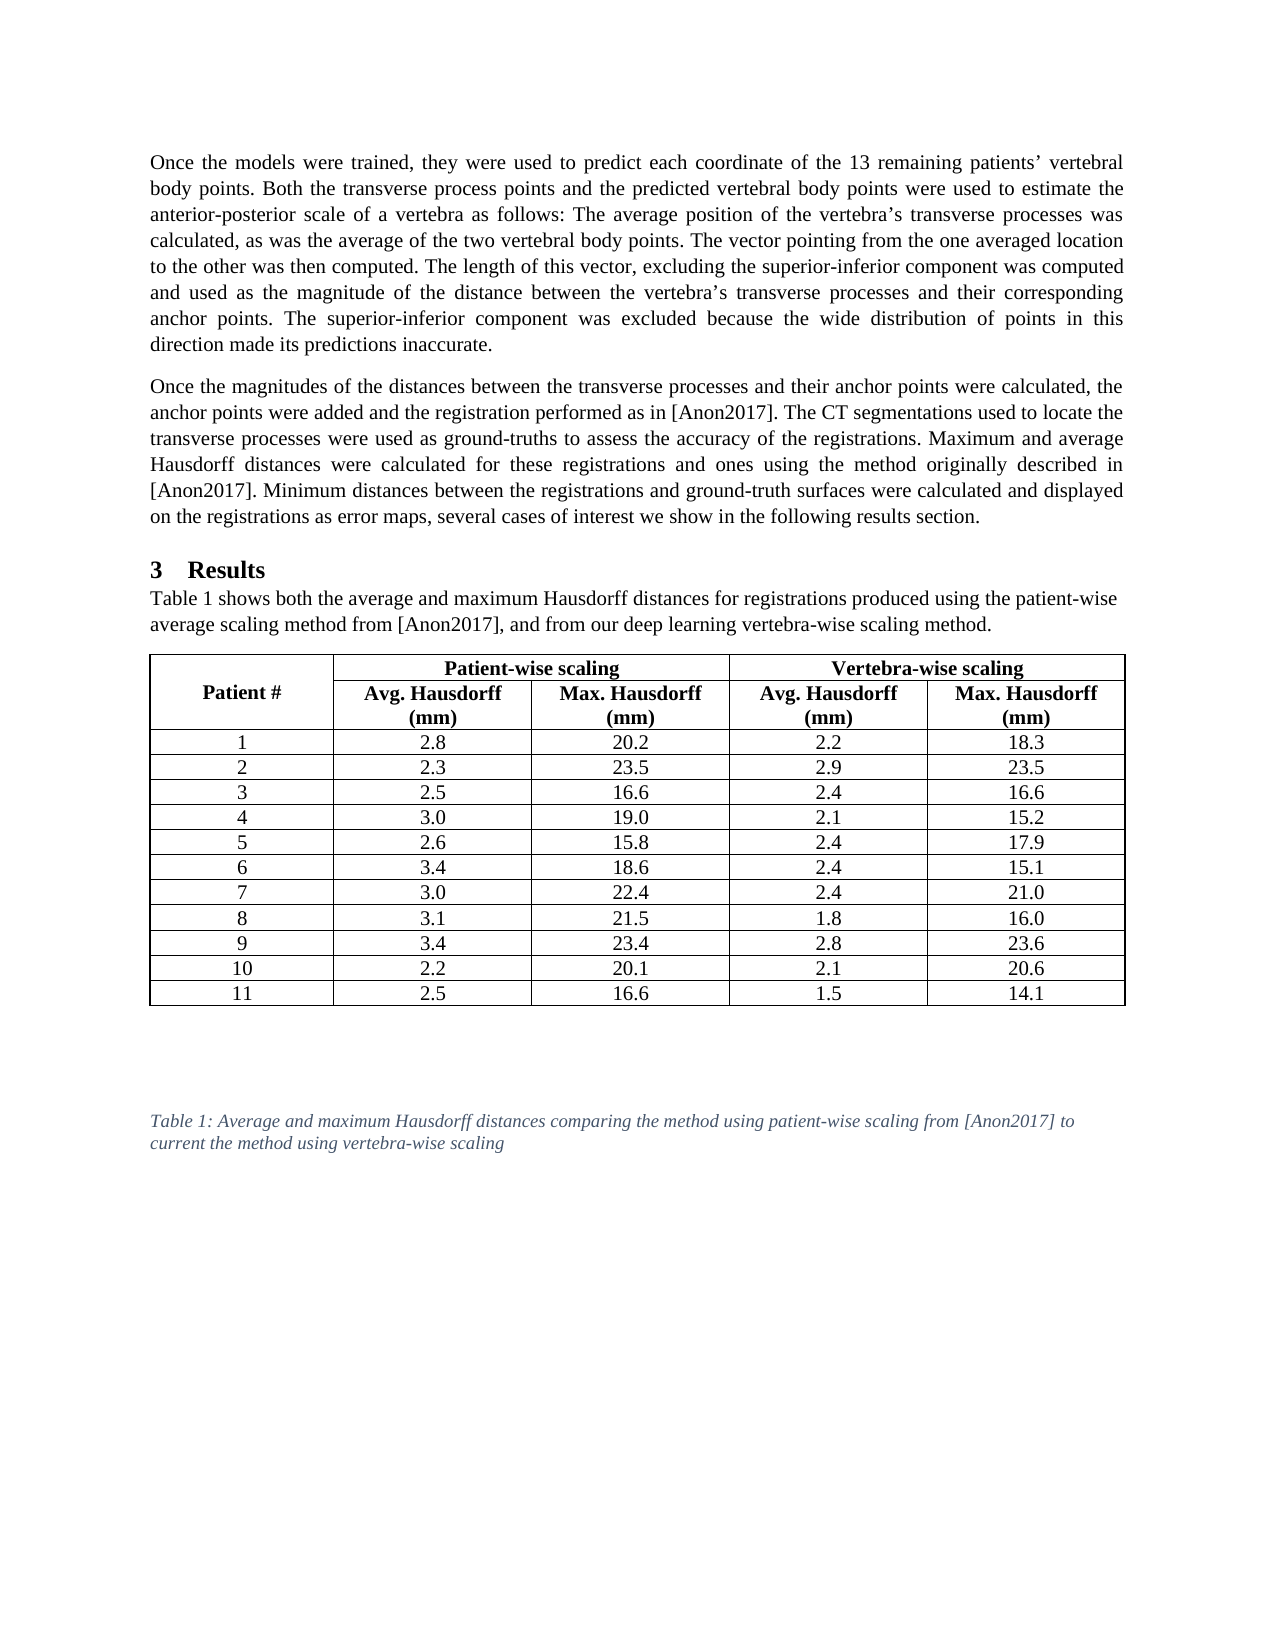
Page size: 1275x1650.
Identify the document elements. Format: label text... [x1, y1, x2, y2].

table_cell 20.1 [532, 956, 729, 980]
table_cell 6 [151, 855, 333, 879]
table_cell 2.5 [334, 780, 531, 804]
table_cell 2.4 [730, 780, 927, 804]
table_cell 23.5 [928, 755, 1124, 779]
table_cell 3.0 [334, 880, 531, 904]
table_cell 3 [151, 780, 333, 804]
table_cell 10 [151, 956, 333, 980]
text Once the magnitudes of the distances between the transverse processes and their anchor points were calculated, the anchor points were added and the registration performed as in [Anon2017]. The CT segmentations used to locate the transverse processes were used as ground-truths to assess the accuracy of the registrations. Maximum and average Hausdorff distances were calculated for these registrations and ones using the method originally described in [Anon2017]. Minimum distances between the registrations and ground-truth surfaces were calculated and displayed on the registrations as error maps, several cases of interest we show in the following results section. [150, 374, 1125, 528]
table_cell 2.4 [730, 880, 927, 904]
table_cell 3.0 [334, 805, 531, 829]
table_cell 15.2 [928, 805, 1124, 829]
table_cell 2.2 [730, 730, 927, 754]
table_cell 16.6 [532, 780, 729, 804]
table_cell Max. Hausdorff (mm) [928, 681, 1124, 729]
table_cell 21.5 [532, 905, 729, 929]
table_cell 2 [151, 755, 333, 779]
table_cell Avg. Hausdorff (mm) [730, 681, 927, 729]
table_cell 2.9 [730, 755, 927, 779]
table_header Vertebra-wise scaling [730, 655, 1124, 679]
table_cell 2.3 [334, 755, 531, 779]
table_cell 2.5 [334, 981, 531, 1005]
table_cell 3.1 [334, 905, 531, 929]
table_cell 19.0 [532, 805, 729, 829]
table_cell 16.6 [532, 981, 729, 1005]
table_cell 1.5 [730, 981, 927, 1005]
table_cell 18.3 [928, 730, 1124, 754]
table_cell 2.4 [730, 830, 927, 854]
table_cell 16.6 [928, 780, 1124, 804]
table_cell 2.1 [730, 805, 927, 829]
table_cell 2.1 [730, 956, 927, 980]
table_cell 2.2 [334, 956, 531, 980]
table_cell 2.6 [334, 830, 531, 854]
table_cell 2.8 [334, 730, 531, 754]
table_cell Max. Hausdorff (mm) [532, 681, 729, 729]
table_cell 20.6 [928, 956, 1124, 980]
table_cell 14.1 [928, 981, 1124, 1005]
table_cell 5 [151, 830, 333, 854]
subtitle Results [150, 555, 1125, 583]
table_header Patient-wise scaling [334, 655, 729, 679]
table_cell 15.1 [928, 855, 1124, 879]
table_cell 23.6 [928, 931, 1124, 954]
table_cell 23.5 [532, 755, 729, 779]
table_cell 4 [151, 805, 333, 829]
table_cell 21.0 [928, 880, 1124, 904]
table_cell 22.4 [532, 880, 729, 904]
table_cell 1 [151, 730, 333, 754]
table_cell 3.4 [334, 931, 531, 954]
table_cell 2.4 [730, 855, 927, 879]
text Table 1 shows both the average and maximum Hausdorff distances for registrations produced using the patient-wise average scaling method from [Anon2017], and from our deep learning vertebra-wise scaling method. [150, 586, 1125, 636]
table_cell 23.4 [532, 931, 729, 954]
table_cell 3.4 [334, 855, 531, 879]
table_cell 20.2 [532, 730, 729, 754]
table_cell 18.6 [532, 855, 729, 879]
text Once the models were trained, they were used to predict each coordinate of the 13 remaining patients’ vertebral body points. Both the transverse process points and the predicted vertebral body points were used to estimate the anterior-posterior scale of a vertebra as follows: The average position of the vertebra’s transverse processes was calculated, as was the average of the two vertebral body points. The vector pointing from the one averaged location to the other was then computed. The length of this vector, excluding the superior-inferior component was computed and used as the magnitude of the distance between the vertebra’s transverse processes and their corresponding anchor points. The superior-inferior component was excluded because the wide distribution of points in this direction made its predictions inaccurate. [150, 150, 1125, 356]
table_cell 7 [151, 880, 333, 904]
table_cell 16.0 [928, 905, 1124, 929]
table_cell 2.8 [730, 931, 927, 954]
table_cell 15.8 [532, 830, 729, 854]
table_cell 9 [151, 931, 333, 954]
table_cell 1.8 [730, 905, 927, 929]
table_header Patient # [151, 655, 333, 729]
table_cell Avg. Hausdorff (mm) [334, 681, 531, 729]
table_cell 11 [151, 981, 333, 1005]
table_cell 8 [151, 905, 333, 929]
table_cell 17.9 [928, 830, 1124, 854]
